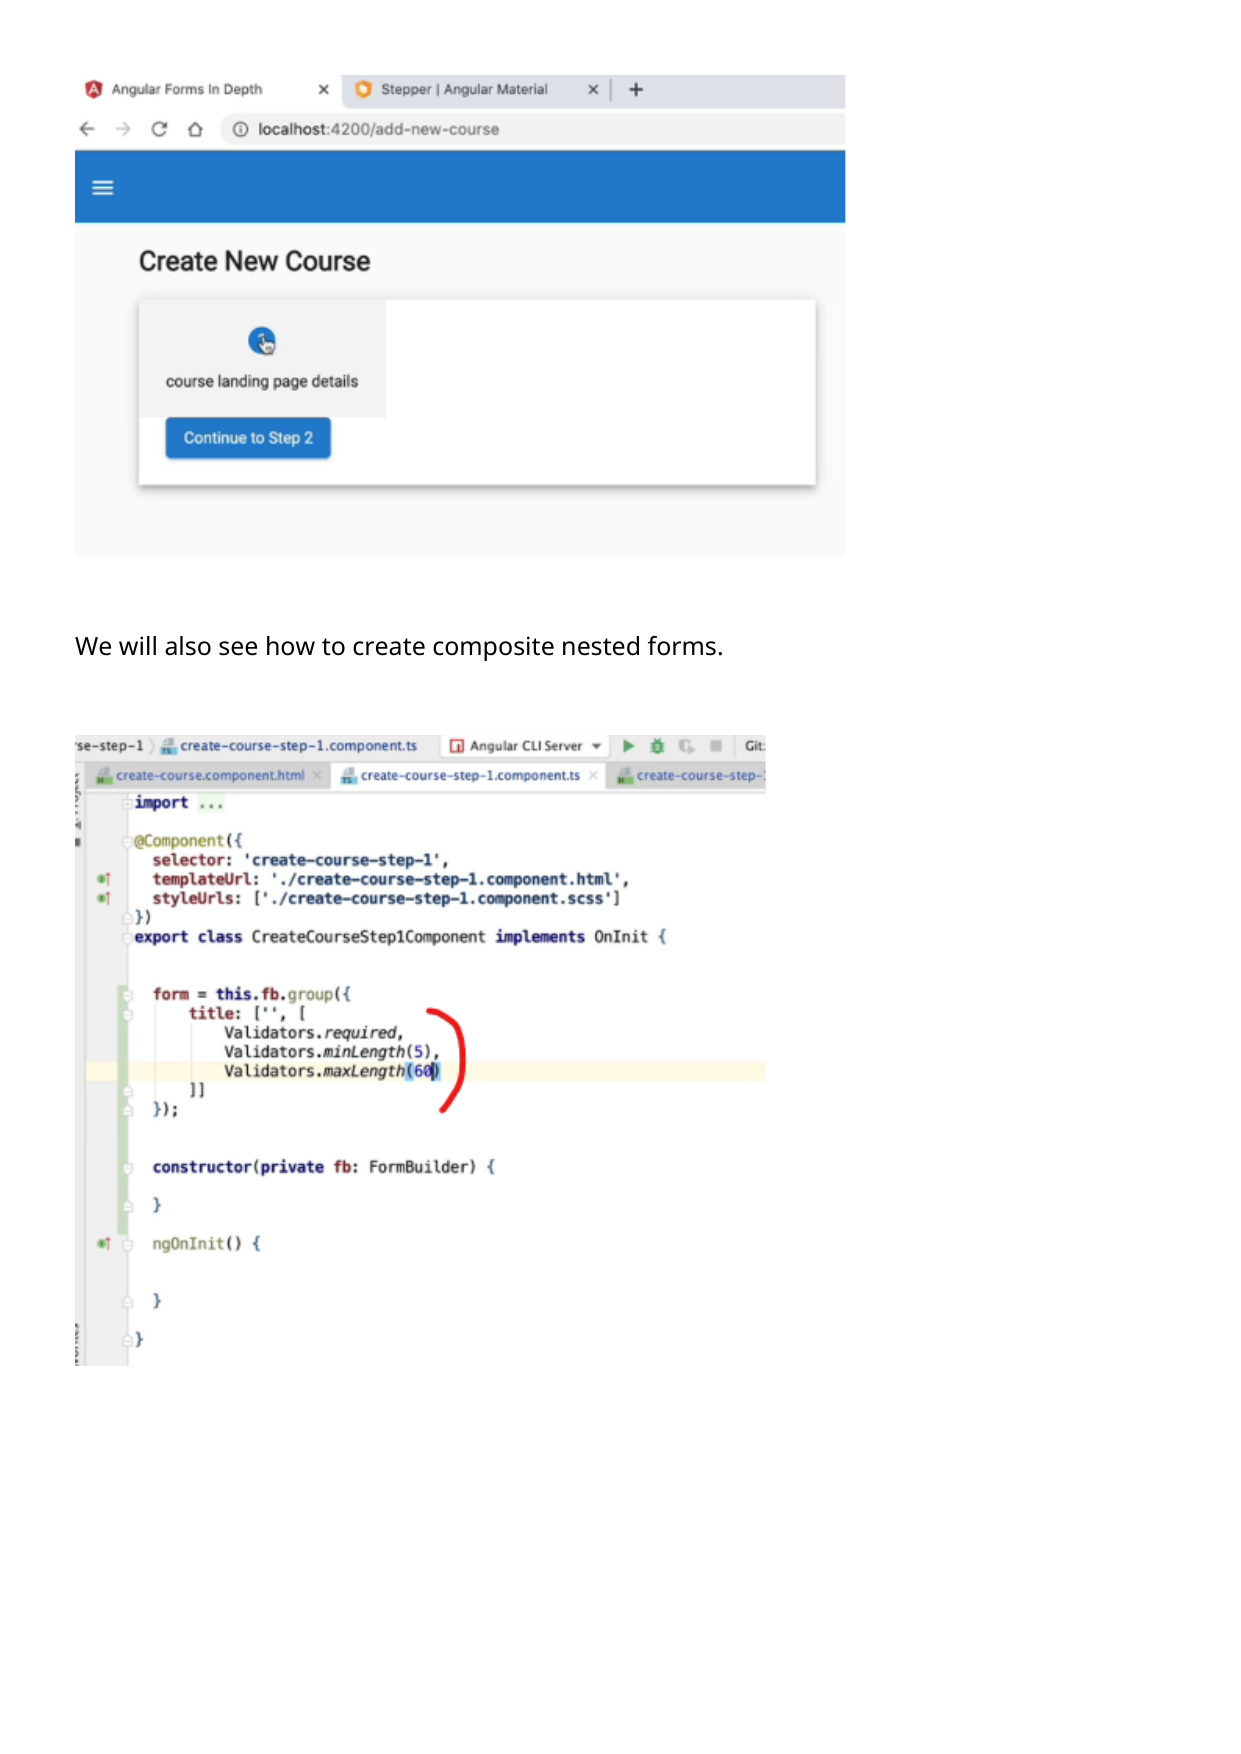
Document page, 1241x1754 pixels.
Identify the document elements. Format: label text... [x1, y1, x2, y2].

picture [75, 735, 766, 1366]
text We will also see how to create composite nested forms. [75, 628, 1165, 663]
picture [75, 75, 846, 557]
